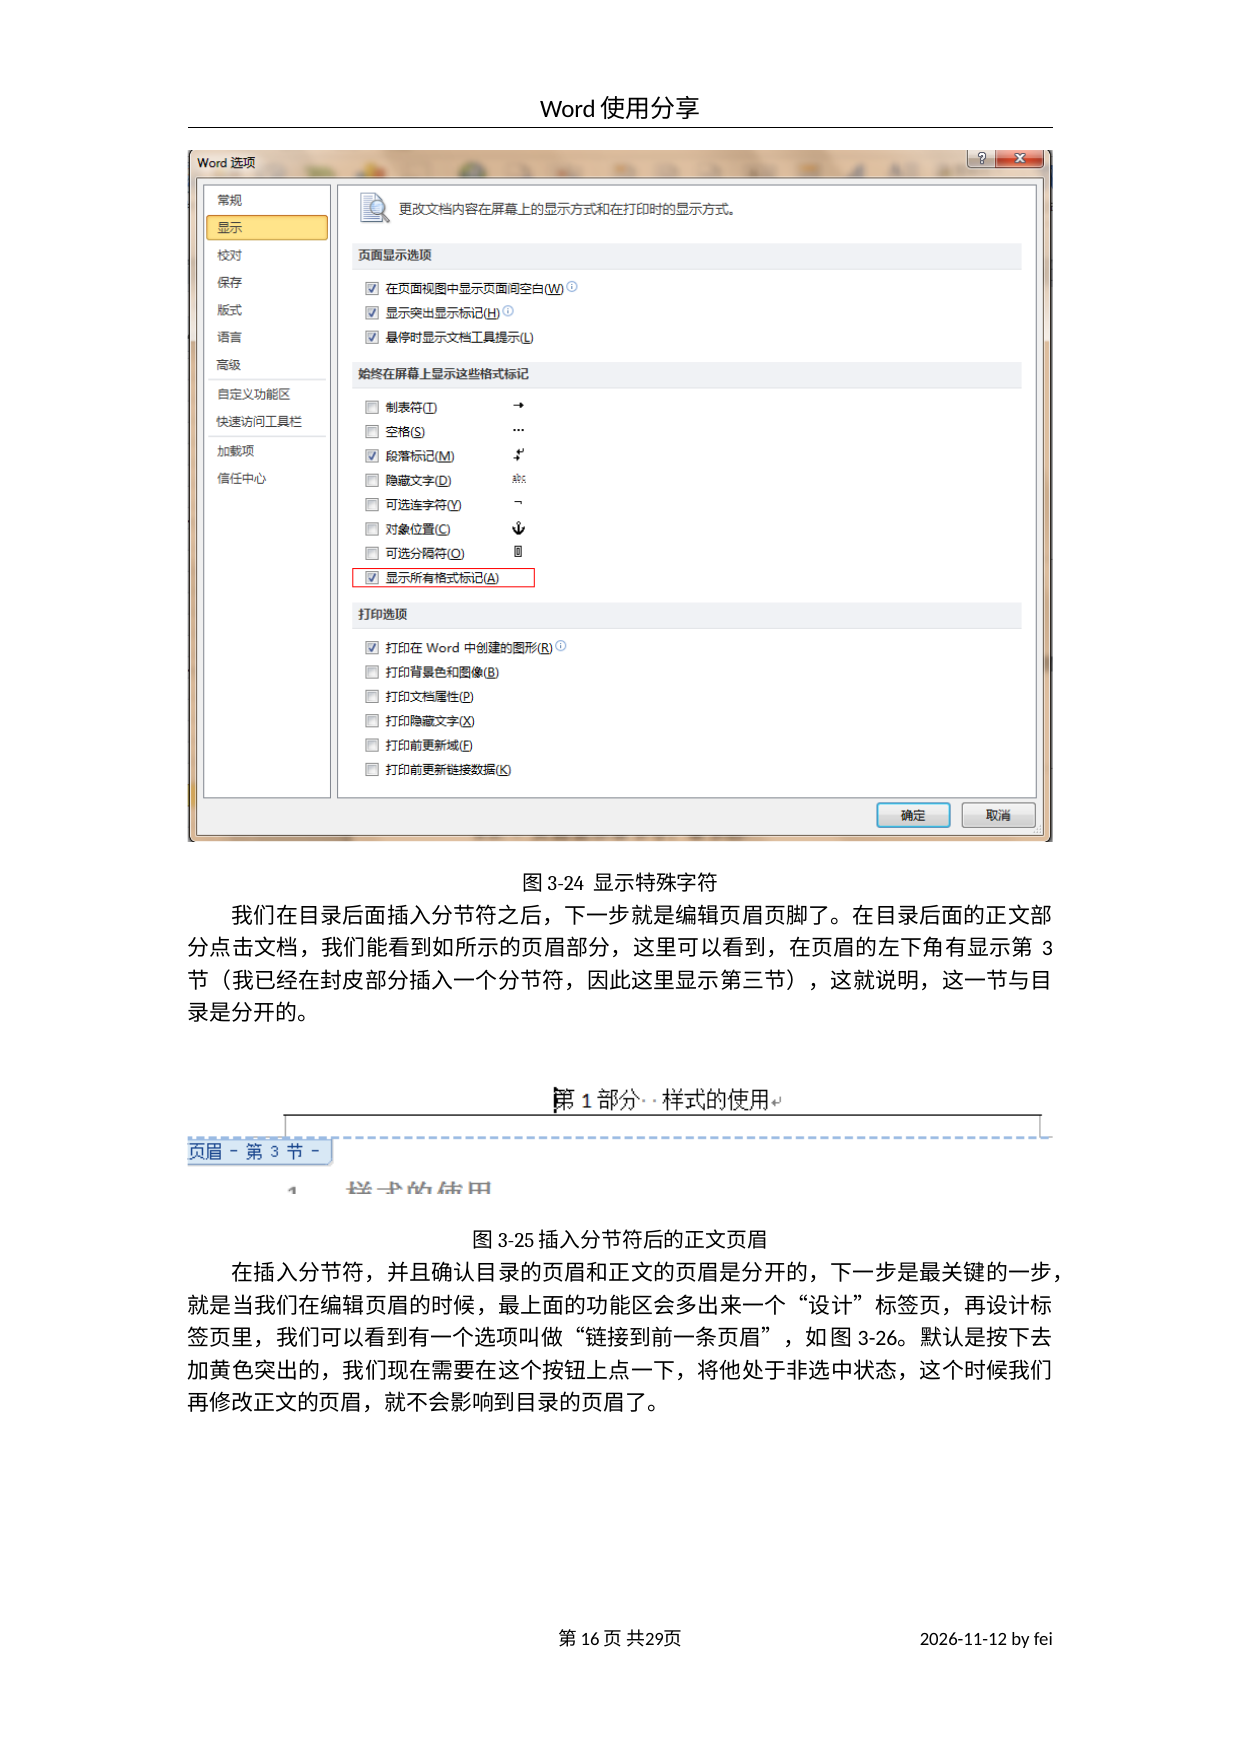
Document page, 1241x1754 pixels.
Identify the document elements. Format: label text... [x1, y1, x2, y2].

text 我们在目录后面插入分节符之后，下一步就是编辑页眉页脚了。在目录后面的正文部分点击文档，我们能看到如所示的页眉部分，这里可以看到，在页眉的左下角有显示第3节（我已经在封皮部分插入一个分节符，因此这里显示第三节），这就说明，这一节与目录是分开的。 [187, 897, 1053, 1027]
picture [187, 150, 1053, 842]
picture [187, 1027, 1053, 1194]
